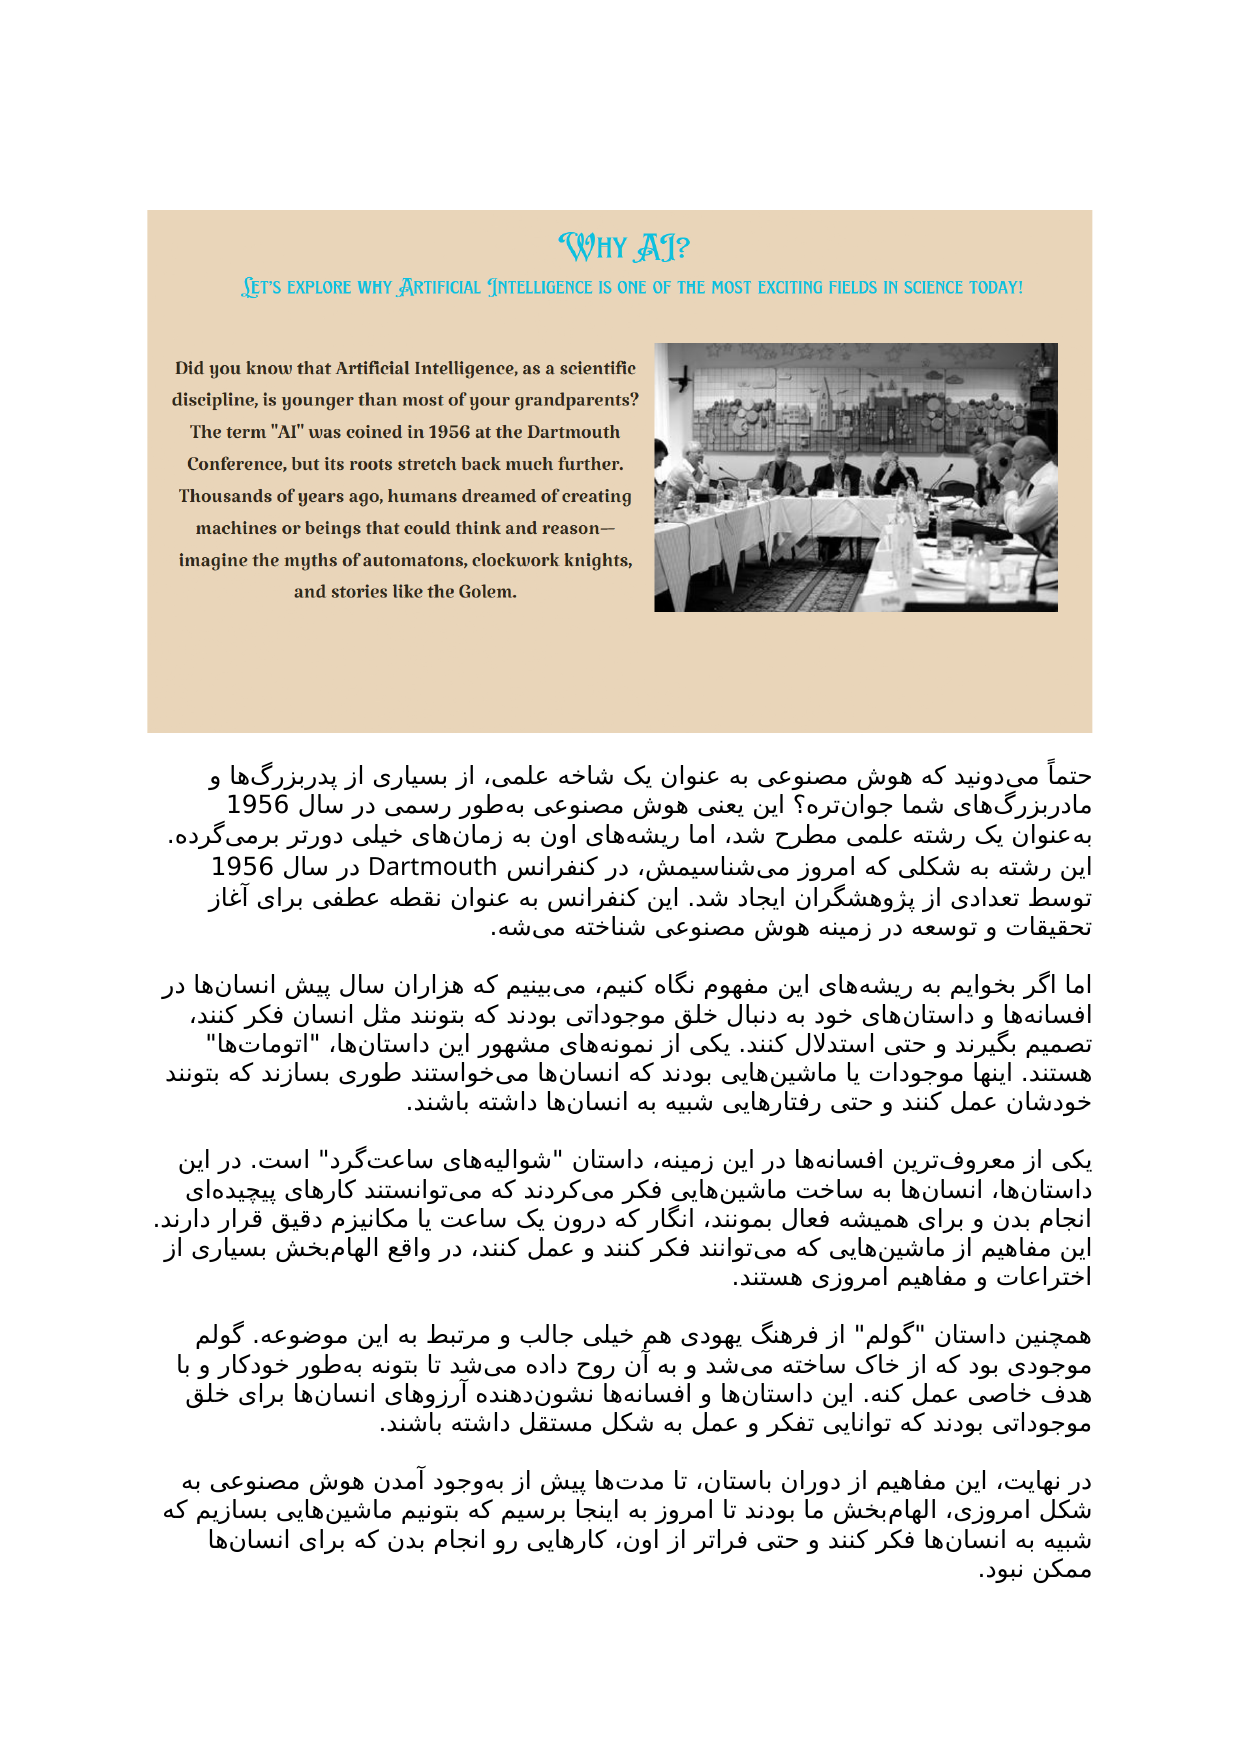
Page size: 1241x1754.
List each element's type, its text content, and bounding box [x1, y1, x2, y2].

text اما اگر بخوایم به ریشه‌های این مفهوم نگاه کنیم، می‌بینیم که هزاران سال پیش انسان‌ها در افسانه‌ها و داستان‌های خود به دنبال خلق موجوداتی بودند که بتونند مثل انسان فکر کنند، تصمیم بگیرند و حتی استدلال کنند. یکی از نمونه‌های مشهور این داستان‌ها، "اتومات‌ها" هستند. اینها موجودات یا ماشین‌هایی بودند که انسان‌ها می‌خواستند طوری بسازند که بتونند خودشان عمل کنند و حتی رفتارهایی شبیه به انسان‌ها داشته باشند. [148, 971, 1093, 1116]
text همچنین داستان "گولم" از فرهنگ یهودی هم خیلی جالب و مرتبط به این موضوعه. گولم موجودی بود که از خاک ساخته می‌شد و به آن روح داده می‌شد تا بتونه به‌طور خودکار و با هدف خاصی عمل کنه. این داستان‌ها و افسانه‌ها نشون‌دهنده آرزوهای انسان‌ها برای خلق موجوداتی بودند که توانایی تفکر و عمل به شکل مستقل داشته باشند. [148, 1321, 1093, 1437]
text حتماً می‌دونید که هوش مصنوعی به عنوان یک شاخه علمی، از بسیاری از پدربزرگ‌ها و مادربزرگ‌های شما جوان‌تره؟ این یعنی هوش مصنوعی به‌طور رسمی در سال 1956 به‌عنوان یک رشته علمی مطرح شد، اما ریشه‌های اون به زمان‌های خیلی دورتر برمی‌گرده. این رشته‌ به شکلی که امروز می‌شناسیمش، در کنفرانس Dartmouth در سال 1956 توسط تعدادی از پژوهشگران ایجاد شد. این کنفرانس به عنوان نقطه‌ عطفی برای آغاز تحقیقات و توسعه در زمینه هوش مصنوعی شناخته می‌شه. [148, 762, 1093, 941]
picture [147, 210, 1093, 733]
text یکی از معروف‌ترین افسانه‌ها در این زمینه، داستان "شوالیه‌های ساعت‌گرد" است. در این داستان‌ها، انسان‌ها به ساخت ماشین‌هایی فکر می‌کردند که می‌توانستند کارهای پیچیده‌ای انجام بدن و برای همیشه فعال بمونند، انگار که درون یک ساعت یا مکانیزم دقیق قرار دارند. این مفاهیم از ماشین‌هایی که می‌توانند فکر کنند و عمل کنند، در واقع الهام‌بخش بسیاری از اختراعات و مفاهیم امروزی هستند. [148, 1146, 1093, 1291]
text در نهایت، این مفاهیم از دوران باستان، تا مدت‌ها پیش از به‌وجود آمدن هوش مصنوعی به شکل امروزی، الهام‌بخش ما بودند تا امروز به اینجا برسیم که بتونیم ماشین‌هایی بسازیم که شبیه به انسان‌ها فکر کنند و حتی فراتر از اون، کارهایی رو انجام بدن که برای انسان‌ها ممکن نبود. [148, 1466, 1093, 1583]
